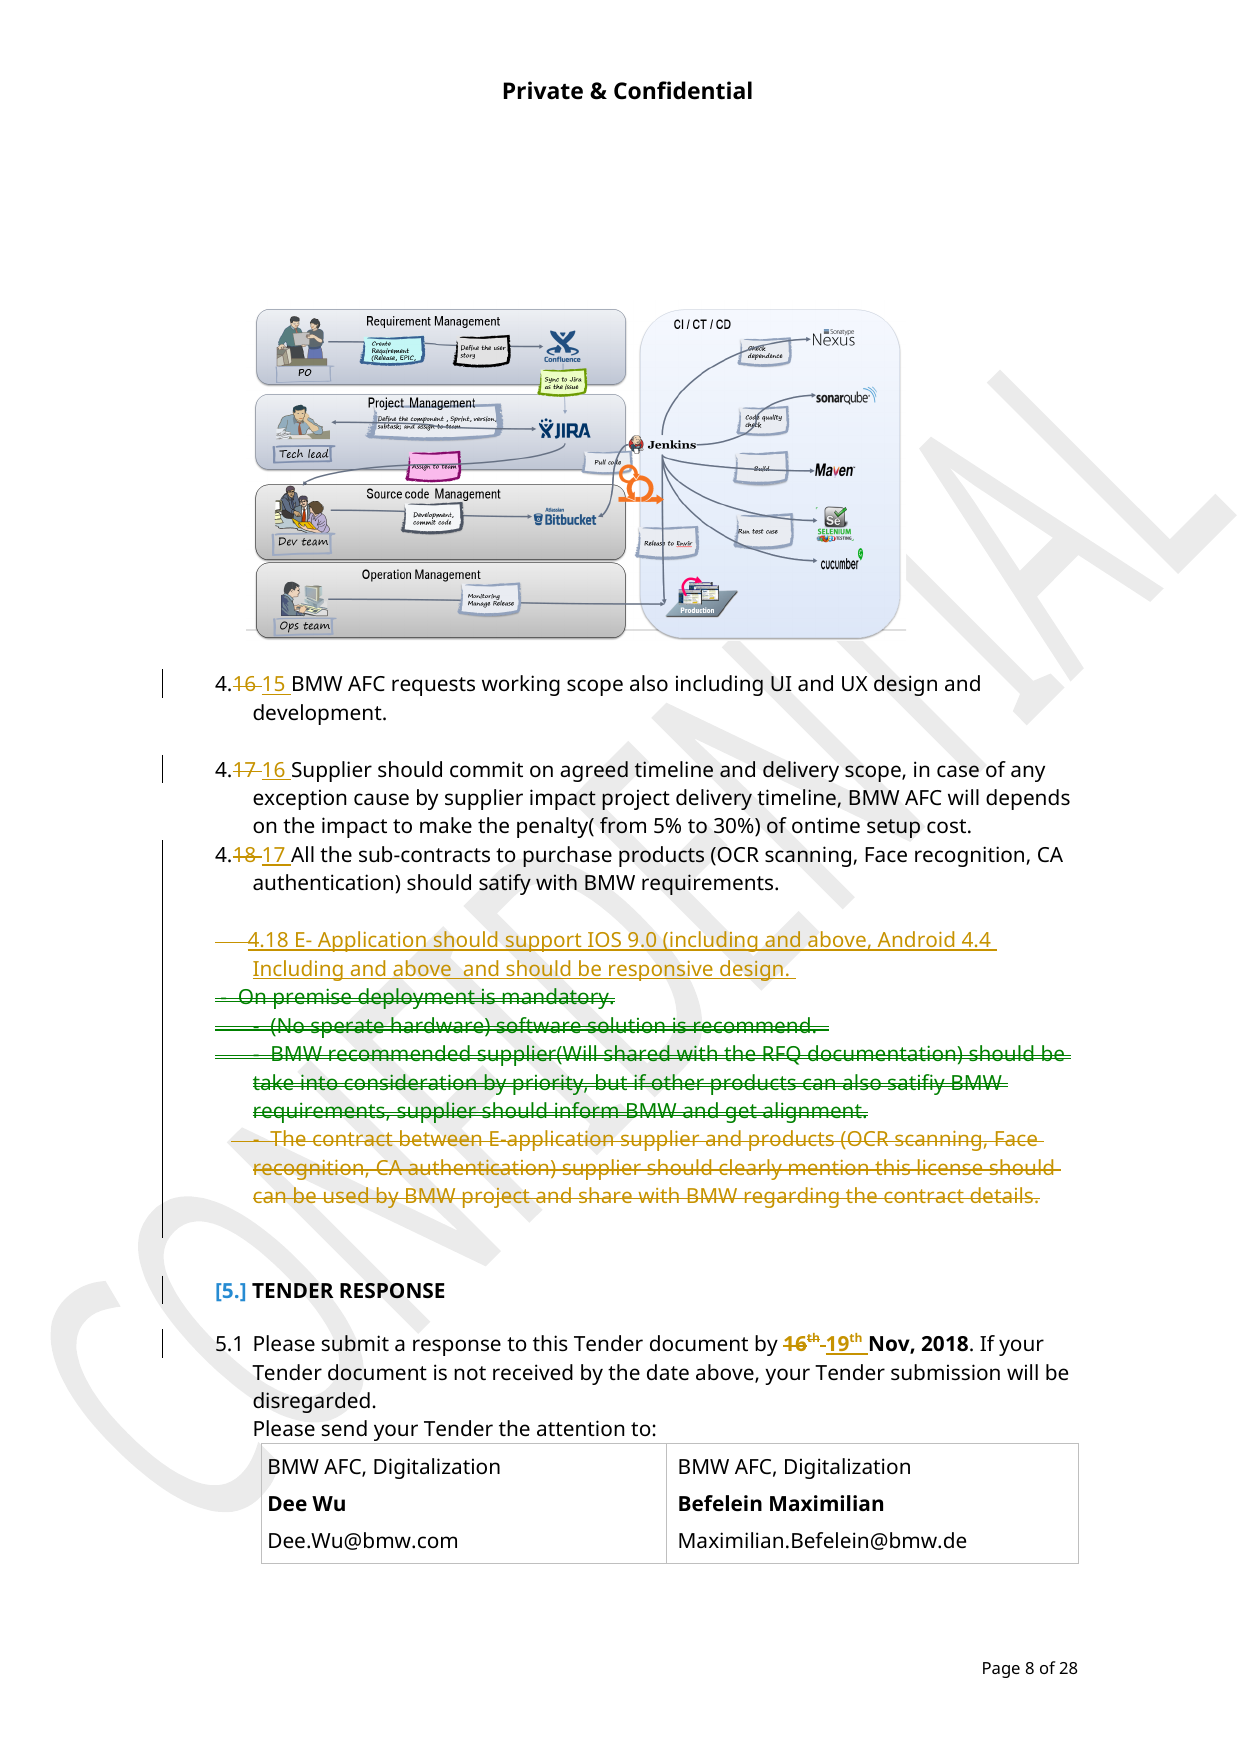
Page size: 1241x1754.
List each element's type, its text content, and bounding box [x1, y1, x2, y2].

text 5.1 Please submit a response to this Tender document by Nov, 2018. If your Tender document is not received by the date above, your Tender submission will be disregarded. [215, 1329, 1078, 1414]
text Please send your Tender the attention to: [252, 1414, 1078, 1443]
text 4.BMW AFC requests working scope also including UI and UX design and development. [215, 669, 1078, 726]
text 4.Supplier should commit on agreed timeline and delivery scope, in case of any exception cause by supplier impact project delivery timeline, BMW AFC will depends on the impact to make the penalty( from 5% to 30%) of ontime setup cost. [215, 755, 1078, 840]
subtitle Tender Response [215, 1276, 1078, 1304]
picture [246, 300, 907, 641]
text 4.All the sub-contracts to purchase products (OCR scanning, Face recognition, CA authentication) should satify with BMW requirements. [215, 840, 1078, 897]
table_header BMW AFC, Digitalization Dee Wu Dee.Wu@bmw.com [262, 1444, 666, 1563]
table_header BMW AFC, Digitalization Befelein Maximilian Maximilian.Befelein@bmw.de [667, 1444, 1078, 1563]
